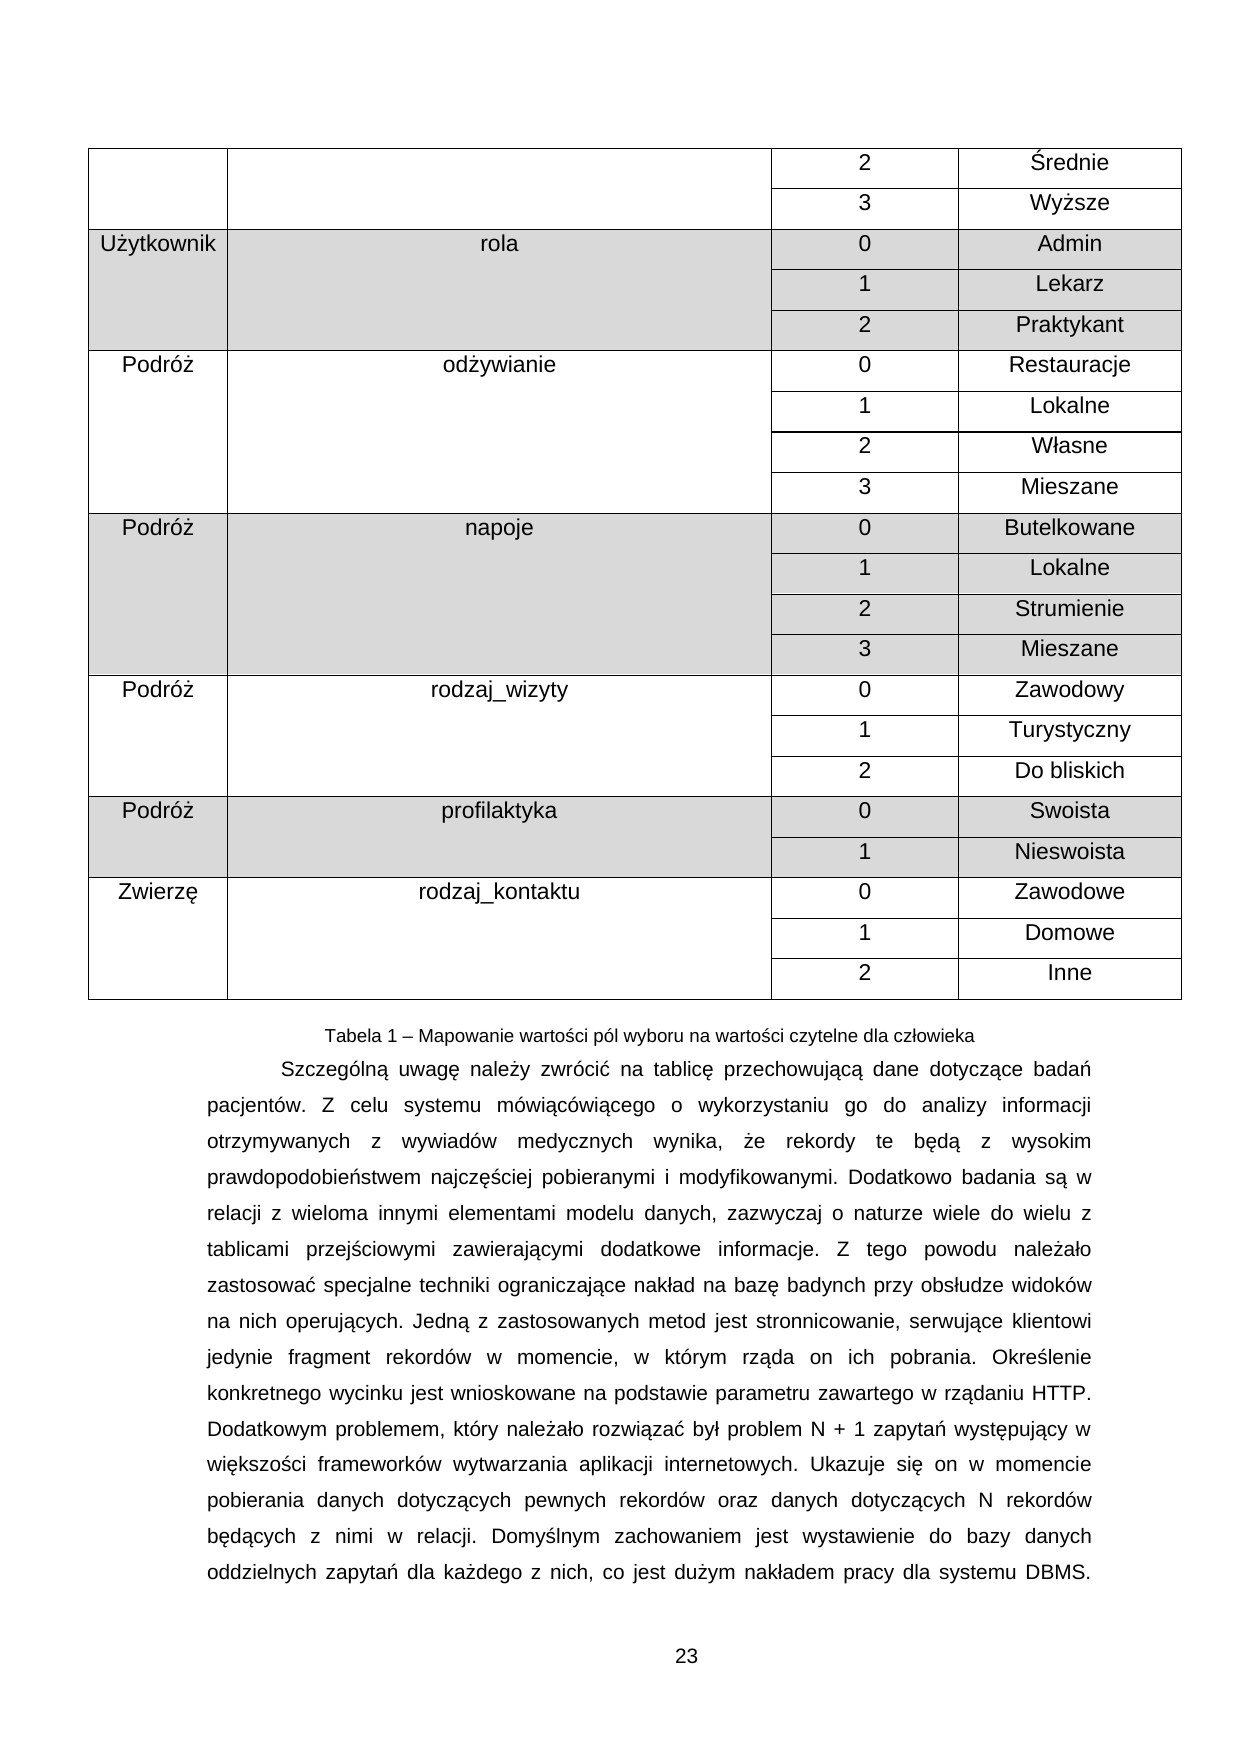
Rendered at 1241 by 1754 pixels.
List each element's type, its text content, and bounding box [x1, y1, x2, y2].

table_cell 1 [772, 554, 958, 593]
table_cell 1 [772, 392, 958, 431]
table_cell profilaktyka [228, 797, 771, 877]
table_cell Lekarz [959, 270, 1181, 310]
table_cell rola [228, 230, 771, 350]
table_cell Własne [959, 433, 1181, 472]
table_cell 3 [772, 635, 958, 674]
table_cell Domowe [959, 919, 1181, 958]
table_cell 2 [772, 433, 958, 472]
table_cell 2 [772, 595, 958, 634]
table_cell 0 [772, 514, 958, 553]
table_cell 1 [772, 919, 958, 958]
table_cell Lokalne [959, 554, 1181, 593]
table_cell Restauracje [959, 351, 1181, 391]
table_cell Strumienie [959, 595, 1181, 634]
table_cell rodzaj_wizyty [228, 676, 771, 796]
table_cell Do bliskich [959, 757, 1181, 796]
table_cell Swoista [959, 797, 1181, 837]
table_cell rodzaj_kontaktu [228, 878, 771, 999]
table_cell Zawodowy [959, 676, 1181, 715]
table_cell 3 [772, 473, 958, 512]
table_cell 2 [772, 757, 958, 796]
table_cell 0 [772, 351, 958, 391]
table_cell Użytkownik [89, 230, 227, 350]
table_cell 3 [772, 189, 958, 229]
table_cell Turystyczny [959, 716, 1181, 756]
table_cell Zawodowe [959, 878, 1181, 918]
table_cell Podróż [89, 351, 227, 512]
table_cell 1 [772, 838, 958, 877]
table_cell Wyższe [959, 189, 1181, 229]
table_cell Inne [959, 959, 1181, 999]
table_cell 1 [772, 716, 958, 756]
table_cell Podróż [89, 514, 227, 674]
table_cell 0 [772, 676, 958, 715]
text Tabela 1 – Mapowanie wartości pól wyboru na wartości czytelne dla człowieka [207, 1025, 1092, 1046]
table_cell Średnie [959, 149, 1181, 188]
table_cell odżywianie [228, 351, 771, 512]
table_cell 2 [772, 959, 958, 999]
table_cell Zwierzę [89, 878, 227, 999]
table_cell 0 [772, 878, 958, 918]
table_cell Mieszane [959, 635, 1181, 674]
table_cell Mieszane [959, 473, 1181, 512]
table_cell Admin [959, 230, 1181, 269]
table_cell Praktykant [959, 311, 1181, 350]
table_cell Butelkowane [959, 514, 1181, 553]
table_cell 2 [772, 311, 958, 350]
table_cell Podróż [89, 797, 227, 877]
table_cell Lokalne [959, 392, 1181, 431]
table_cell 0 [772, 230, 958, 269]
table_cell Podróż [89, 676, 227, 796]
table_cell 1 [772, 270, 958, 310]
table_cell napoje [228, 514, 771, 674]
table_cell 2 [772, 149, 958, 188]
table_cell 0 [772, 797, 958, 837]
table_cell Nieswoista [959, 838, 1181, 877]
